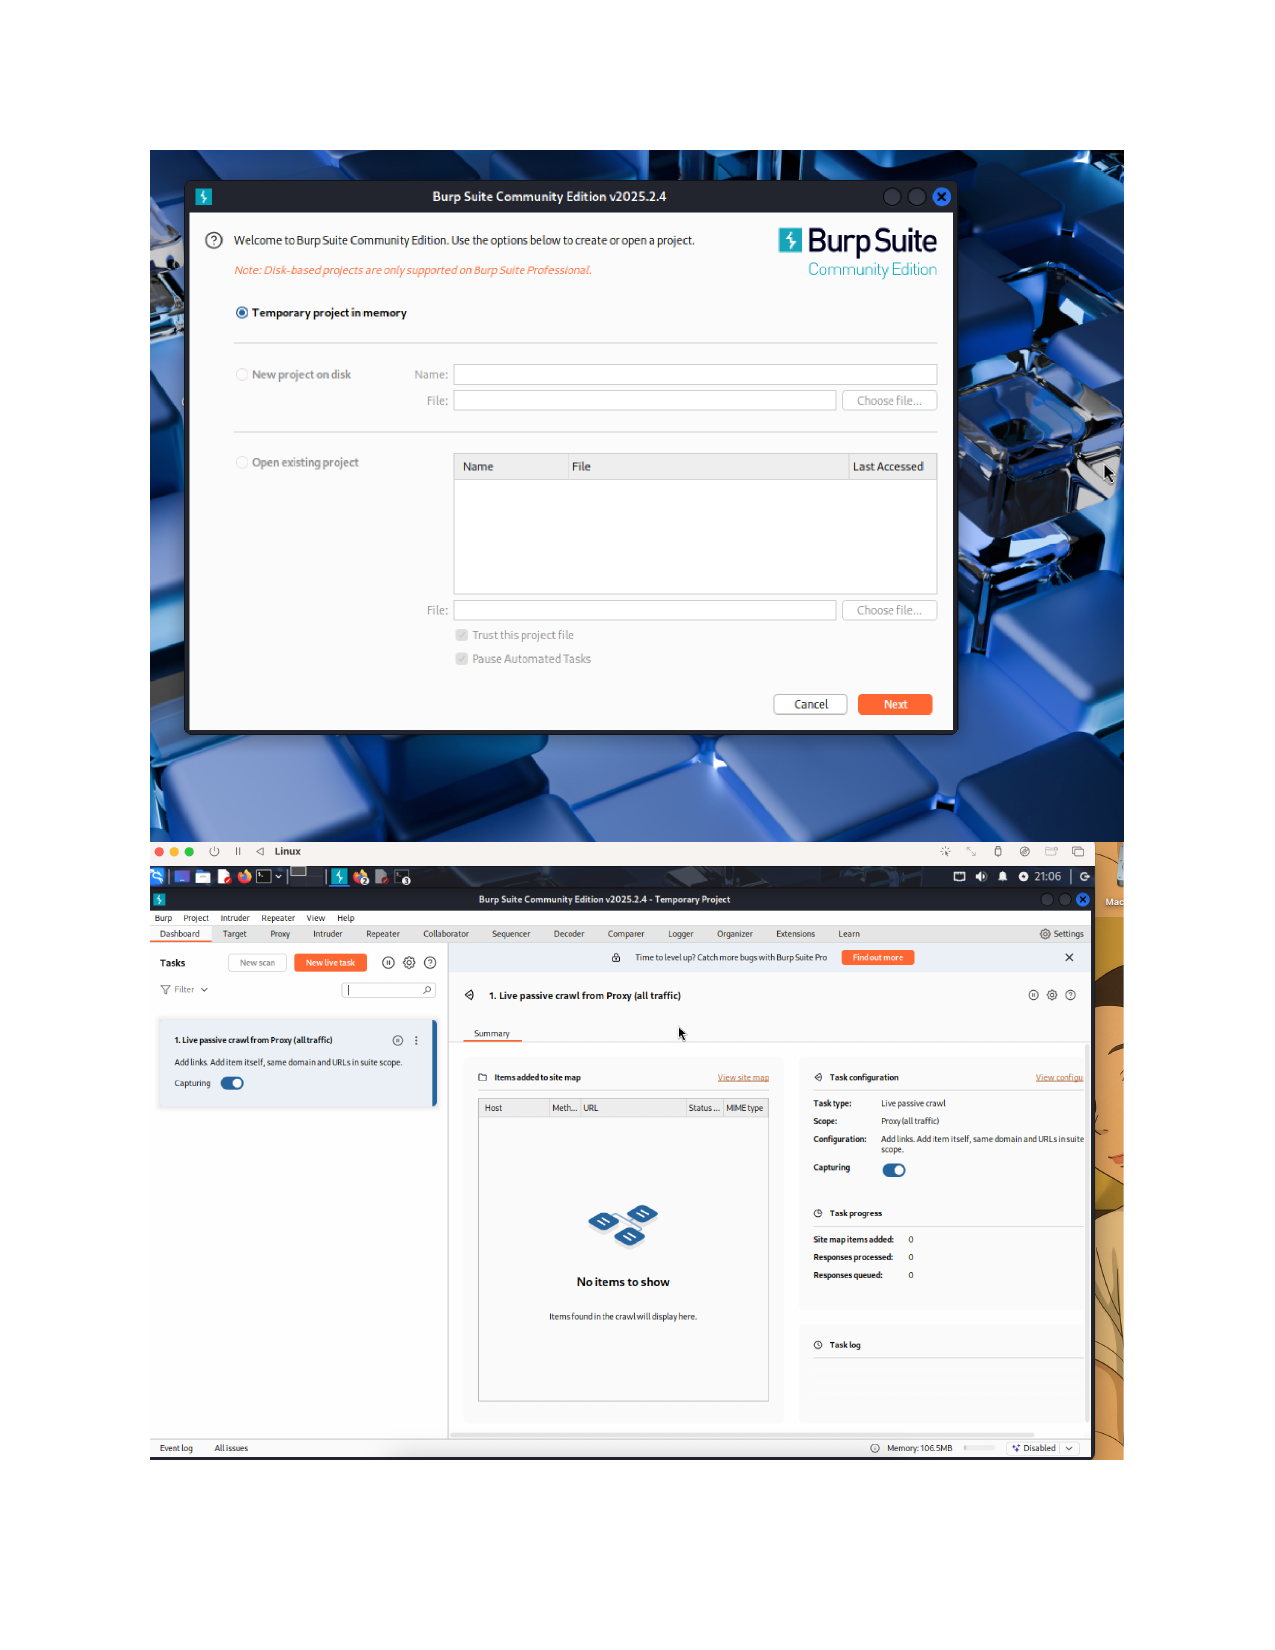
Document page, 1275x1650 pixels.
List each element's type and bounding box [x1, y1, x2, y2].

picture [150, 150, 1124, 1460]
